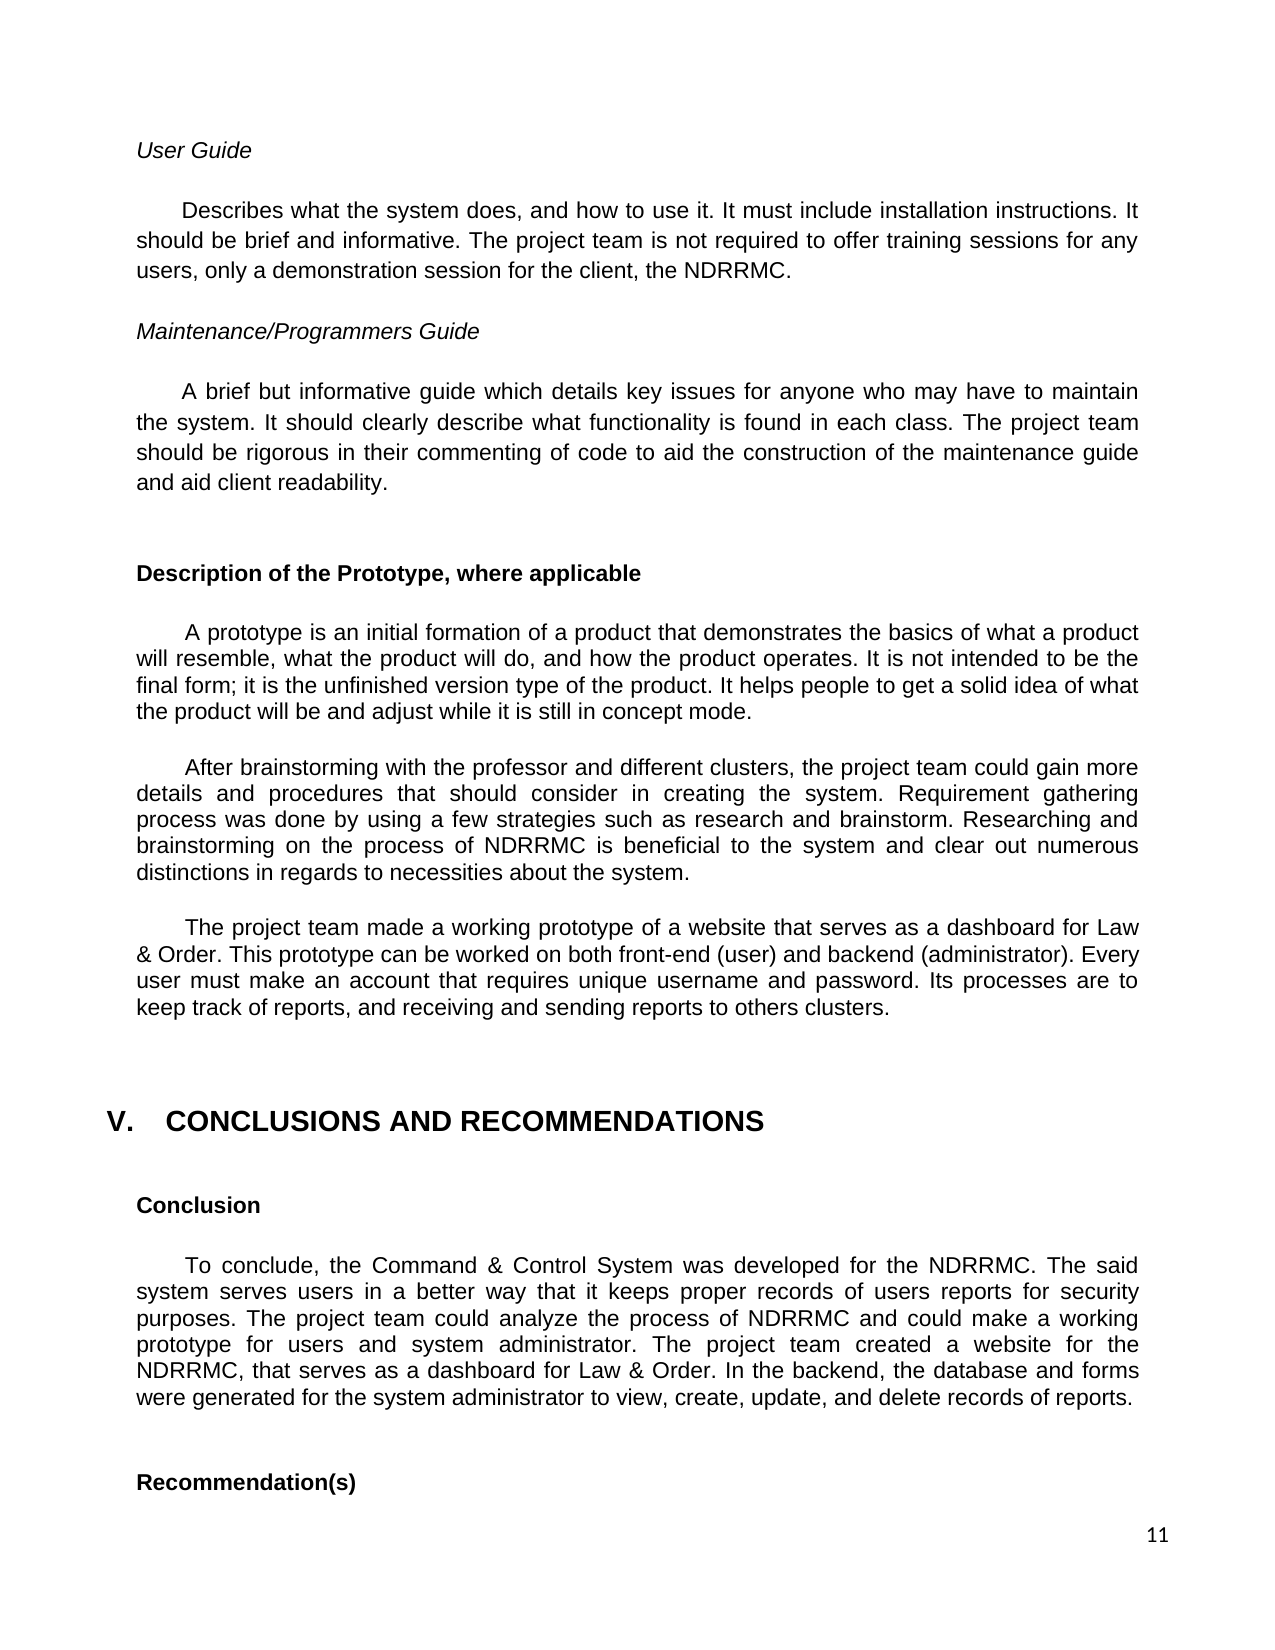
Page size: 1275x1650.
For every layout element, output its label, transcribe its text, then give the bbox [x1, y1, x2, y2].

text The project team made a working prototype of a website that serves as a dashboard for Law & Order. This prototype can be worked on both front-end (user) and backend (administrator). Every user must make an account that requires unique username and password. Its processes are to keep track of reports, and receiving and sending reports to others clusters. [136, 914, 1140, 1020]
list Describes what the system does, and how to use it. It must include installation instructions. It should be brief and informative. The project team is not required to offer training sessions for any users, only a demonstration session for the client, the NDRRMC. [136, 197, 1140, 284]
text Maintenance/Programmers Guide [106, 318, 1140, 344]
text After brainstorming with the professor and different clusters, the project team could gain more details and procedures that should consider in creating the system. Requirement gathering process was done by using a few strategies such as research and brainstorm. Researching and brainstorming on the process of NDRRMC is beneficial to the system and clear out numerous distinctions in regards to necessities about the system. [136, 753, 1140, 885]
text A prototype is an initial formation of a product that demonstrates the basics of what a product will resemble, what the product will do, and how the product operates. It is not intended to be the final form; it is the unfinished version type of the product. It helps people to get a solid idea of what the product will be and adjust while it is still in concept mode. [136, 619, 1140, 724]
list User Guide [136, 137, 1140, 163]
text Recommendation(s) [106, 1469, 1169, 1496]
text Conclusion [106, 1192, 1169, 1219]
text To conclude, the Command & Control System was developed for the NDRRMC. The said system serves users in a better way that it keeps proper records of users reports for security purposes. The project team could analyze the process of NDRRMC and could make a working prototype for users and system administrator. The project team created a website for the NDRRMC, that serves as a dashboard for Law & Order. In the backend, the database and forms were generated for the system administrator to view, create, update, and delete records of reports. [136, 1252, 1140, 1410]
text A brief but informative guide which details key issues for anyone who may have to maintain the system. It should clearly describe what functionality is found in each class. The project team should be rigorous in their commenting of code to aid the construction of the maintenance guide and aid client readability. [136, 378, 1140, 495]
list Description of the Prototype, where applicable [136, 559, 1140, 586]
list CONCLUSIONS AND RECOMMENDATIONS [106, 1104, 1169, 1138]
